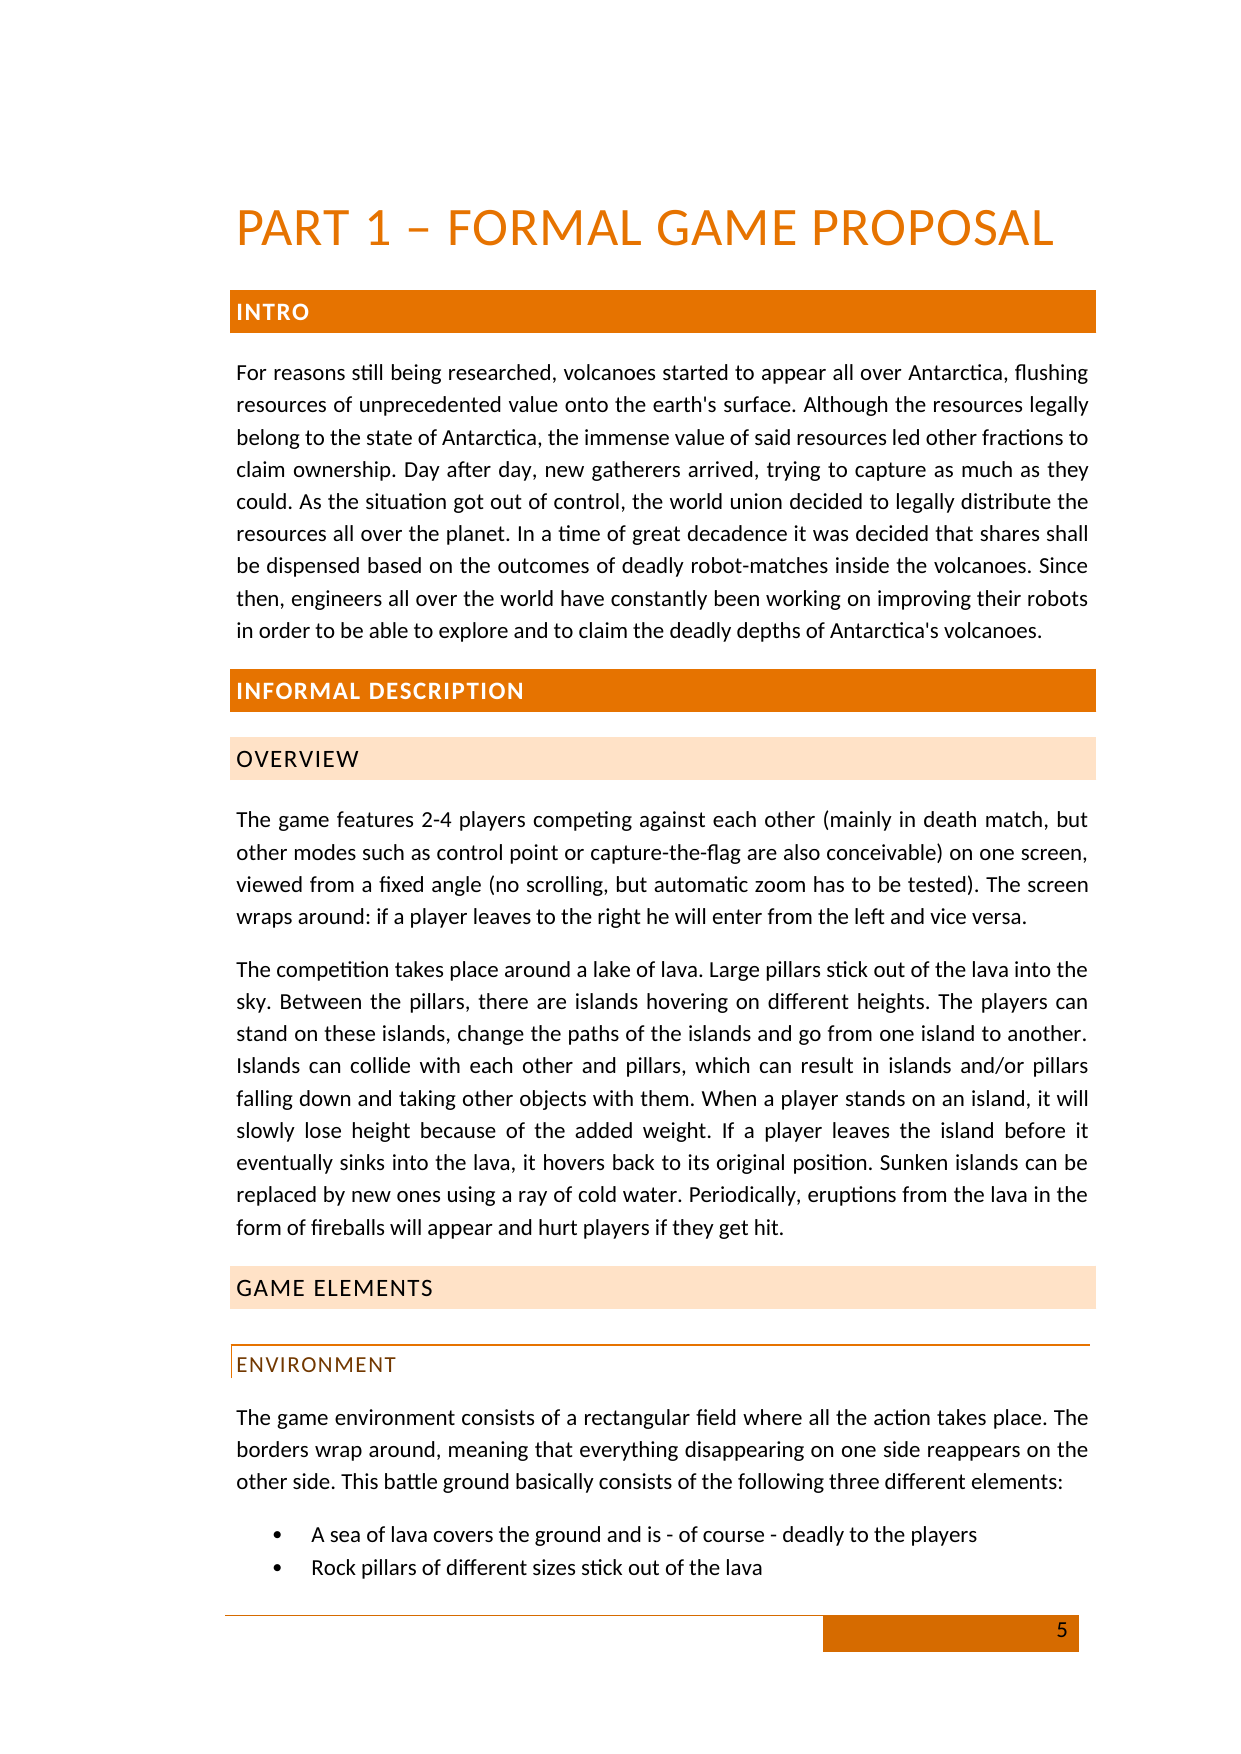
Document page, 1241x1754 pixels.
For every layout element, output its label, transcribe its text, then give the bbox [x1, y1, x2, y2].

text The game features 2-4 players competing against each other (mainly in death match, but other modes such as control point or capture-the-flag are also conceivable) on one screen, viewed from a fixed angle (no scrolling, but automatic zoom has to be tested). The screen wraps around: if a player leaves to the right he will enter from the left and vice versa. [236, 806, 1090, 930]
subtitle Overview [236, 744, 1090, 774]
list Rock pillars of different sizes stick out of the lava [274, 1553, 1090, 1581]
list A sea of lava covers the ground and is - of course - deadly to the players [274, 1521, 1090, 1548]
title Part 1 – Formal Game Proposal [236, 193, 1090, 259]
subtitle Game elements [236, 1272, 1090, 1302]
text For reasons still being researched, volcanoes started to appear all over Antarctica, flushing resources of unprecedented value onto the earth's surface. Although the resources legally belong to the state of , the immense value of said resources led other fractions to claim ownership. Day after day, new gatherers arrived, trying to capture as much as they could. As the situation got out of control, the world union decided to legally distribute the resources all over the planet. In a time of great decadence it was decided that shares shall be dispensed based on the outcomes of deadly robot-matches inside the volcanoes. Since then, engineers all over the world have constantly been working on improving their robots in order to be able to explore and to claim the deadly depths of 's volcanoes. [236, 358, 1090, 644]
subtitle Environment [232, 1346, 1090, 1378]
subtitle Informal Description [236, 675, 1090, 706]
subtitle Intro [236, 296, 1090, 327]
text The competition takes place around a lake of lava. Large pillars stick out of the lava into the sky. Between the pillars, there are islands hovering on different heights. The players can stand on these islands, change the paths of the islands and go from one island to another. Islands can collide with each other and pillars, which can result in islands and/or pillars falling down and taking other objects with them. When a player stands on an island, it will slowly lose height because of the added weight. If a player leaves the island before it eventually sinks into the lava, it hovers back to its original position. Sunken islands can be replaced by new ones using a ray of cold water. Periodically, eruptions from the lava in the form of fireballs will appear and hurt players if they get hit. [236, 955, 1090, 1241]
text The game environment consists of a rectangular field where all the action takes place. The borders wrap around, meaning that everything disappearing on one side reappears on the other side. This battle ground basically consists of the following three different elements: [236, 1403, 1090, 1496]
